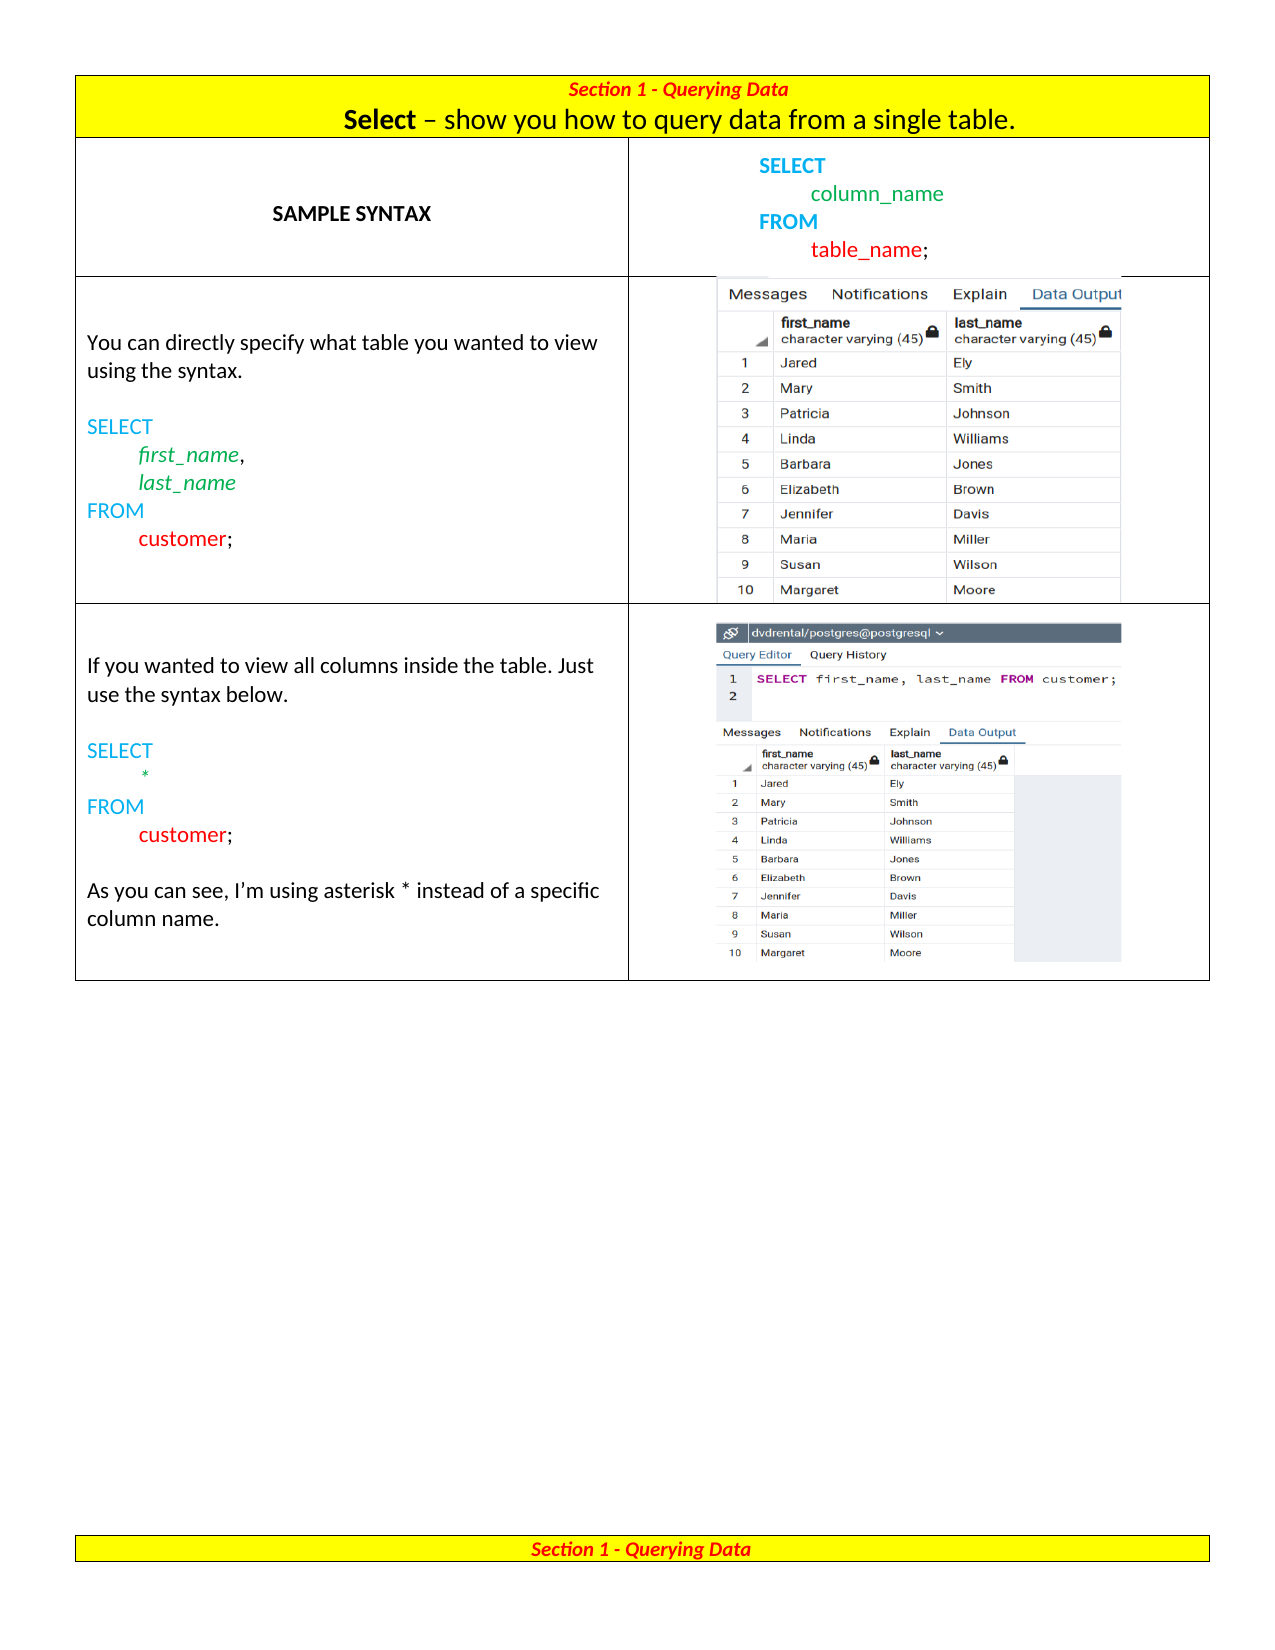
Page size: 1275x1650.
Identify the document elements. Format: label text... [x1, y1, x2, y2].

table_cell SAMPLE SYNTAX [76, 138, 628, 276]
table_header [76, 76, 1209, 137]
table_cell [629, 277, 716, 603]
table_cell [629, 604, 1209, 980]
picture [716, 276, 1122, 603]
table_cell If you wanted to view all columns inside the table. Just use the syntax below. SELECT * FROM customer; As you can see, I’m using asterisk * instead of a specific column name. [76, 604, 628, 980]
table_cell You can directly specify what table you wanted to view using the syntax. SELECT first_name, last_name FROM customer; [76, 277, 628, 603]
table_cell SELECT column_name FROM table_name; [629, 138, 1209, 276]
table_cell [1122, 277, 1209, 603]
picture [716, 622, 1122, 962]
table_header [76, 1536, 1209, 1561]
